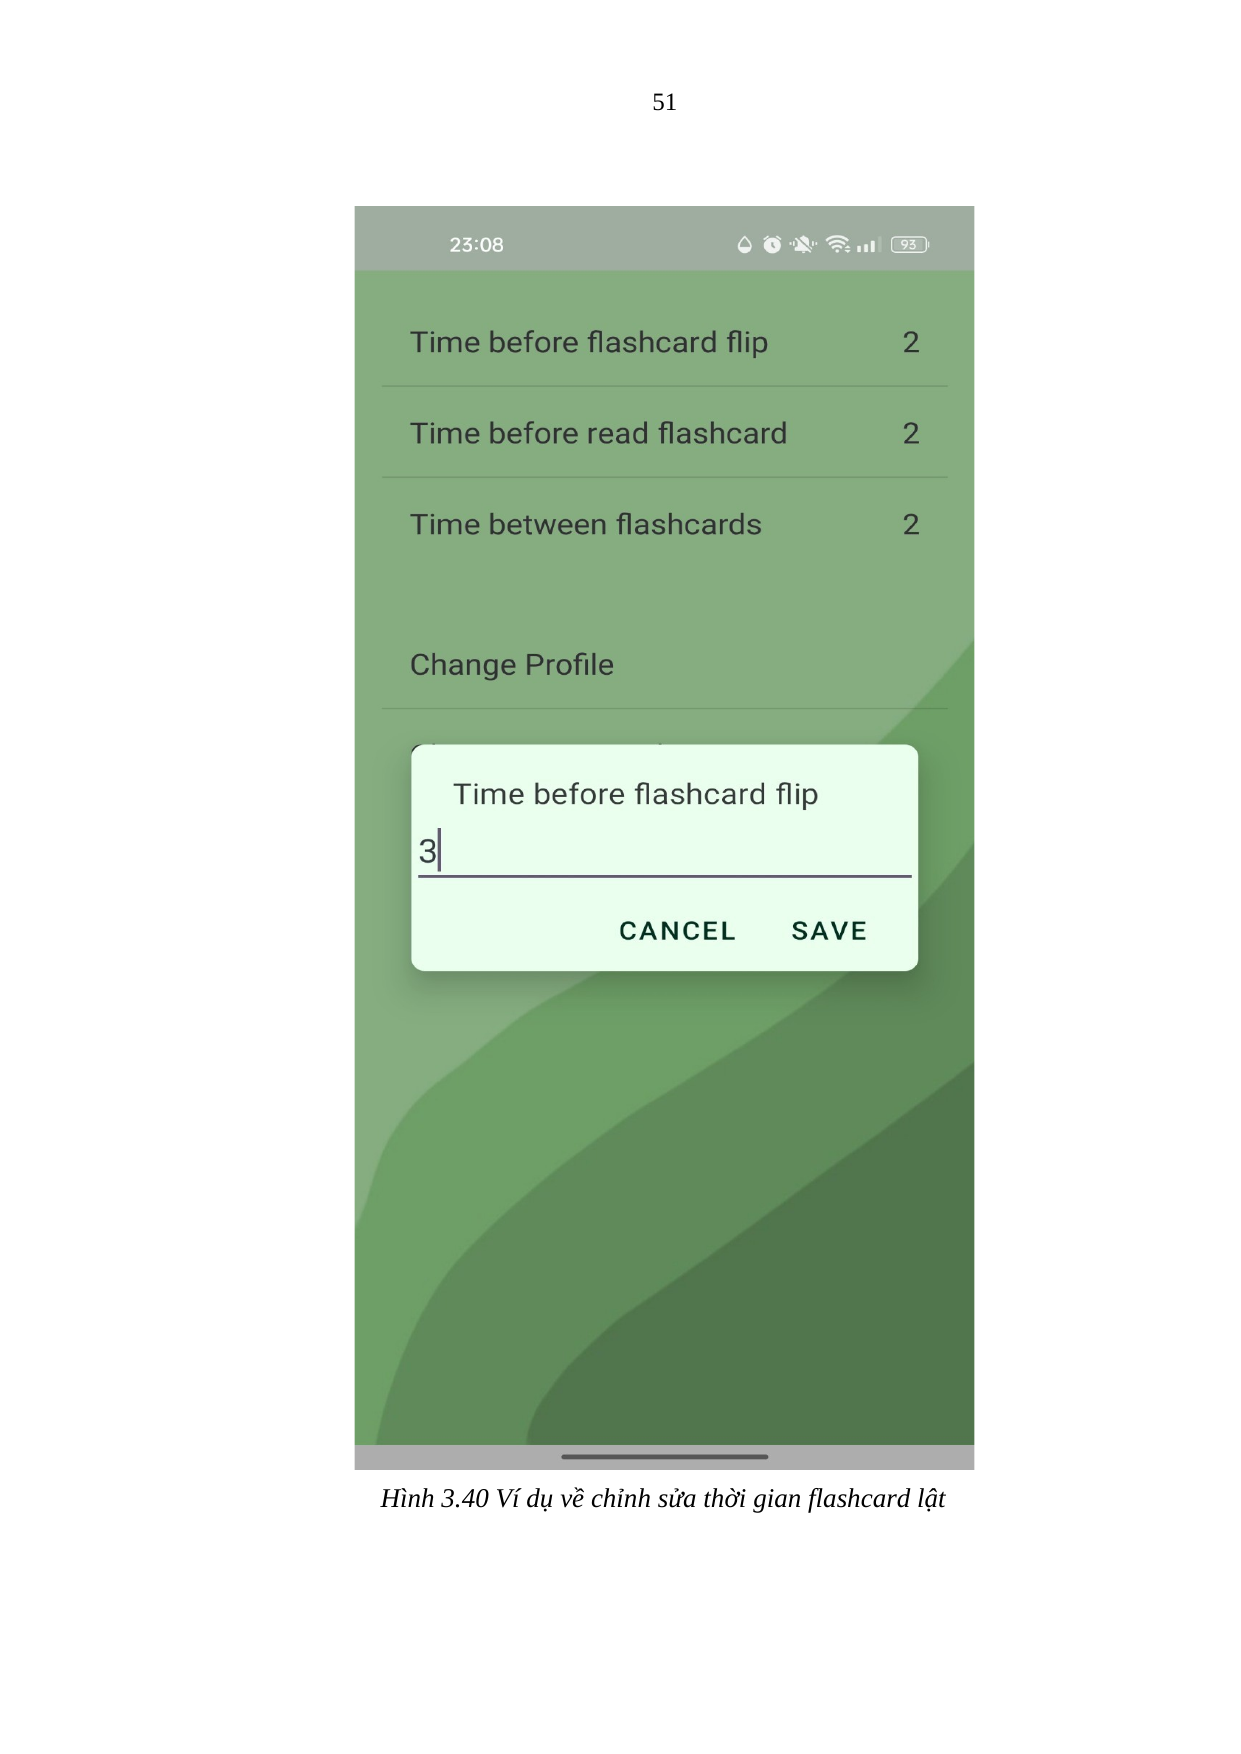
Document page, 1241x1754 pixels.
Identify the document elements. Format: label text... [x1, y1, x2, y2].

text Hình 3.40 Ví dụ về chỉnh sửa thời gian flashcard lật [207, 1482, 1122, 1513]
picture [354, 206, 975, 1470]
